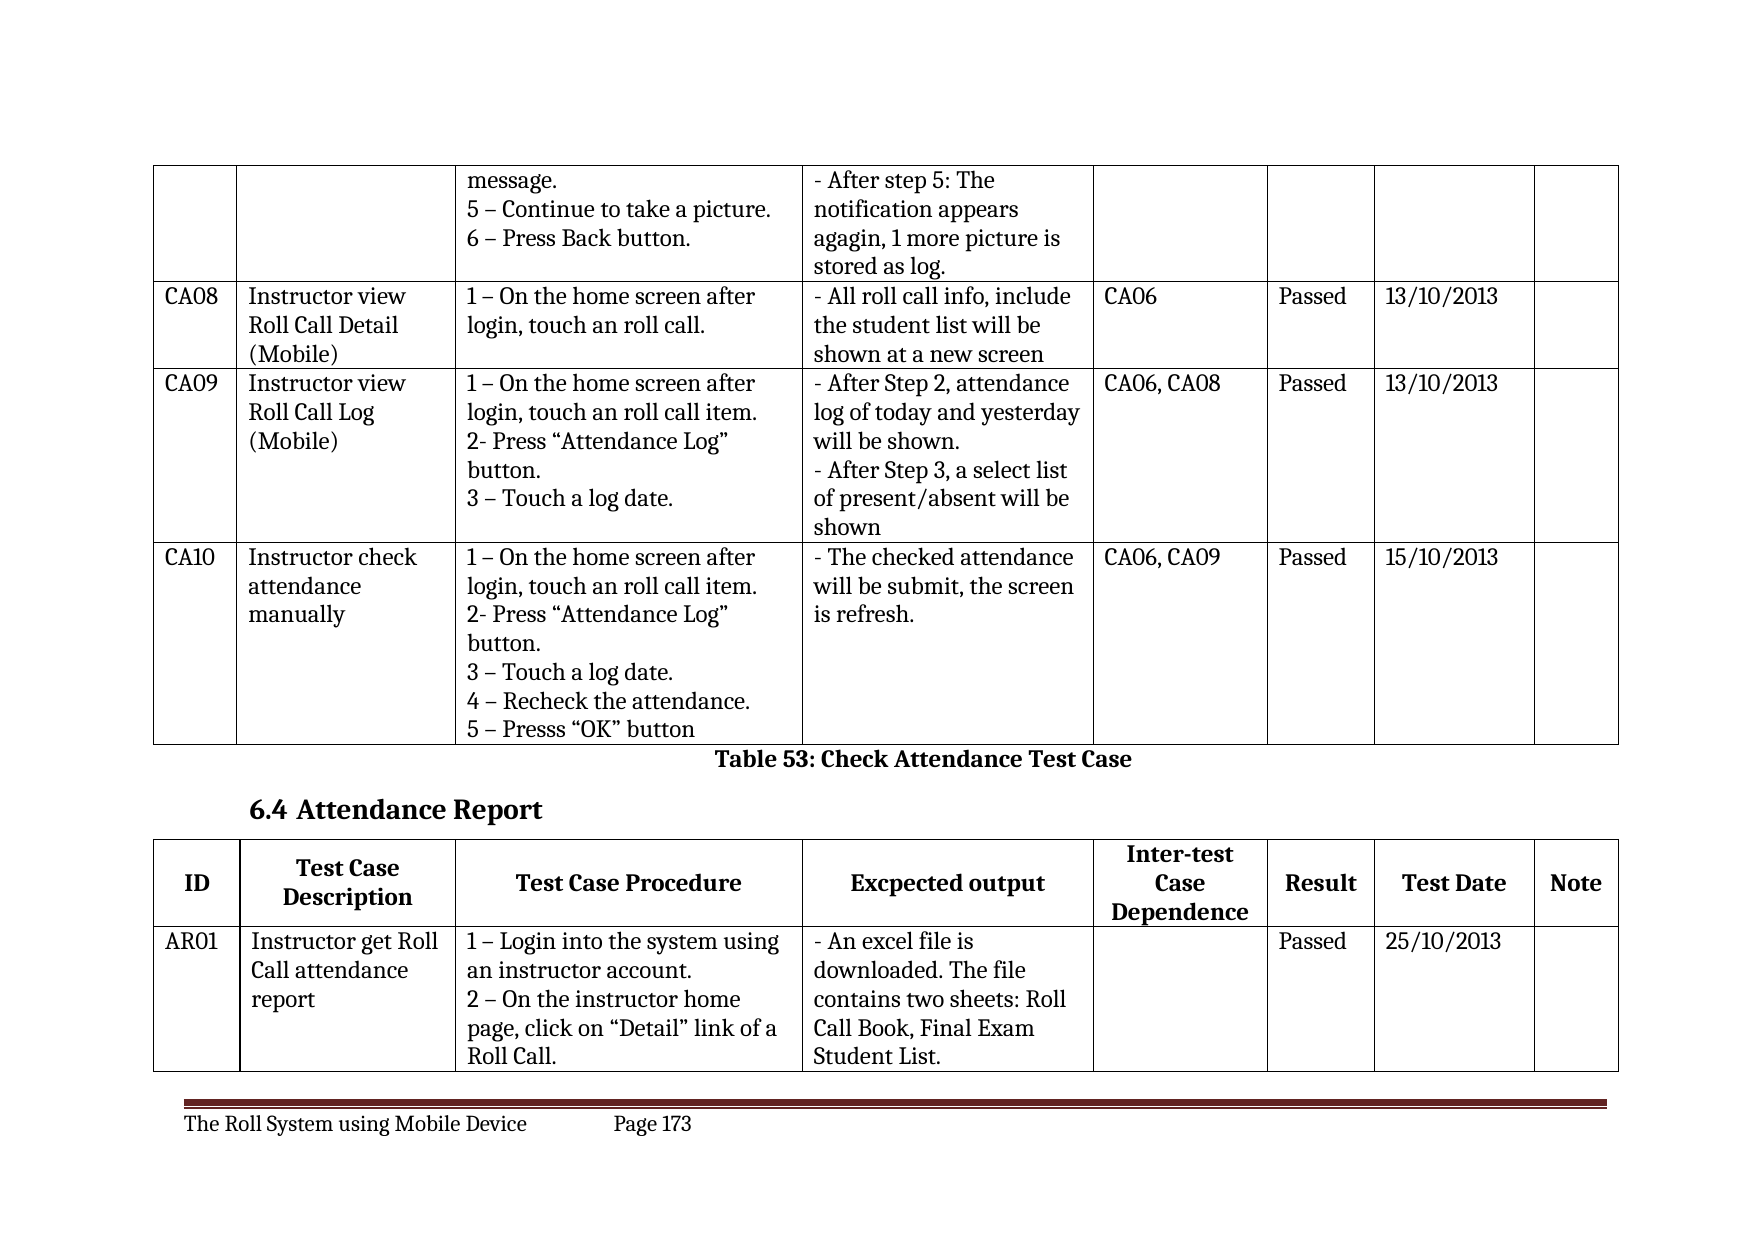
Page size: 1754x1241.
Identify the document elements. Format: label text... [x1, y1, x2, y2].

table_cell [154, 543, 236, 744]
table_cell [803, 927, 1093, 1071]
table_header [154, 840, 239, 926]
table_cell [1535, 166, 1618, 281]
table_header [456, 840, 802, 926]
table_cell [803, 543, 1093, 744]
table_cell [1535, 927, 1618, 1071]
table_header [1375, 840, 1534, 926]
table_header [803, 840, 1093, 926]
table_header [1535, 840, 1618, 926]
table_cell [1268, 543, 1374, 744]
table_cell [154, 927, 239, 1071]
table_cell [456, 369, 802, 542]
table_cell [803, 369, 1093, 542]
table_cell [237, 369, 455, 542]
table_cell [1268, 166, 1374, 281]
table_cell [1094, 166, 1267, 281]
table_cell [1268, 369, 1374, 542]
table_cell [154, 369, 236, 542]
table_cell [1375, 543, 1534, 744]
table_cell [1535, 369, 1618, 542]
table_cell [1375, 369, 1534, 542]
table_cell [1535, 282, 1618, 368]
list Table 53: Check Attendance Test Case [240, 745, 1607, 774]
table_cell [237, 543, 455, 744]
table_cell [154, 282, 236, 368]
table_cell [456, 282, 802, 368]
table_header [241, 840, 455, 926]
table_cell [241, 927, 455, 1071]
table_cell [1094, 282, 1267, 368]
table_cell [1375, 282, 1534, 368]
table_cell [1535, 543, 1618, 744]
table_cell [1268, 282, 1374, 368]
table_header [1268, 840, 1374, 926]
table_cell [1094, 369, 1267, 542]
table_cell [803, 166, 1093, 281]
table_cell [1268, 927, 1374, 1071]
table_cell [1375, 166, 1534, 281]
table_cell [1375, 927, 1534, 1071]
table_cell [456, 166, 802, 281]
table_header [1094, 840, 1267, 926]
subtitle Attendance Report [249, 793, 1607, 826]
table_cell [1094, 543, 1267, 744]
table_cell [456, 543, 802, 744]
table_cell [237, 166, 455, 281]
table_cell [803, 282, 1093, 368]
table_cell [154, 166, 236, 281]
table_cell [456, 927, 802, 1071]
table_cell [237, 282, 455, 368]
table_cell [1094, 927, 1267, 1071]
